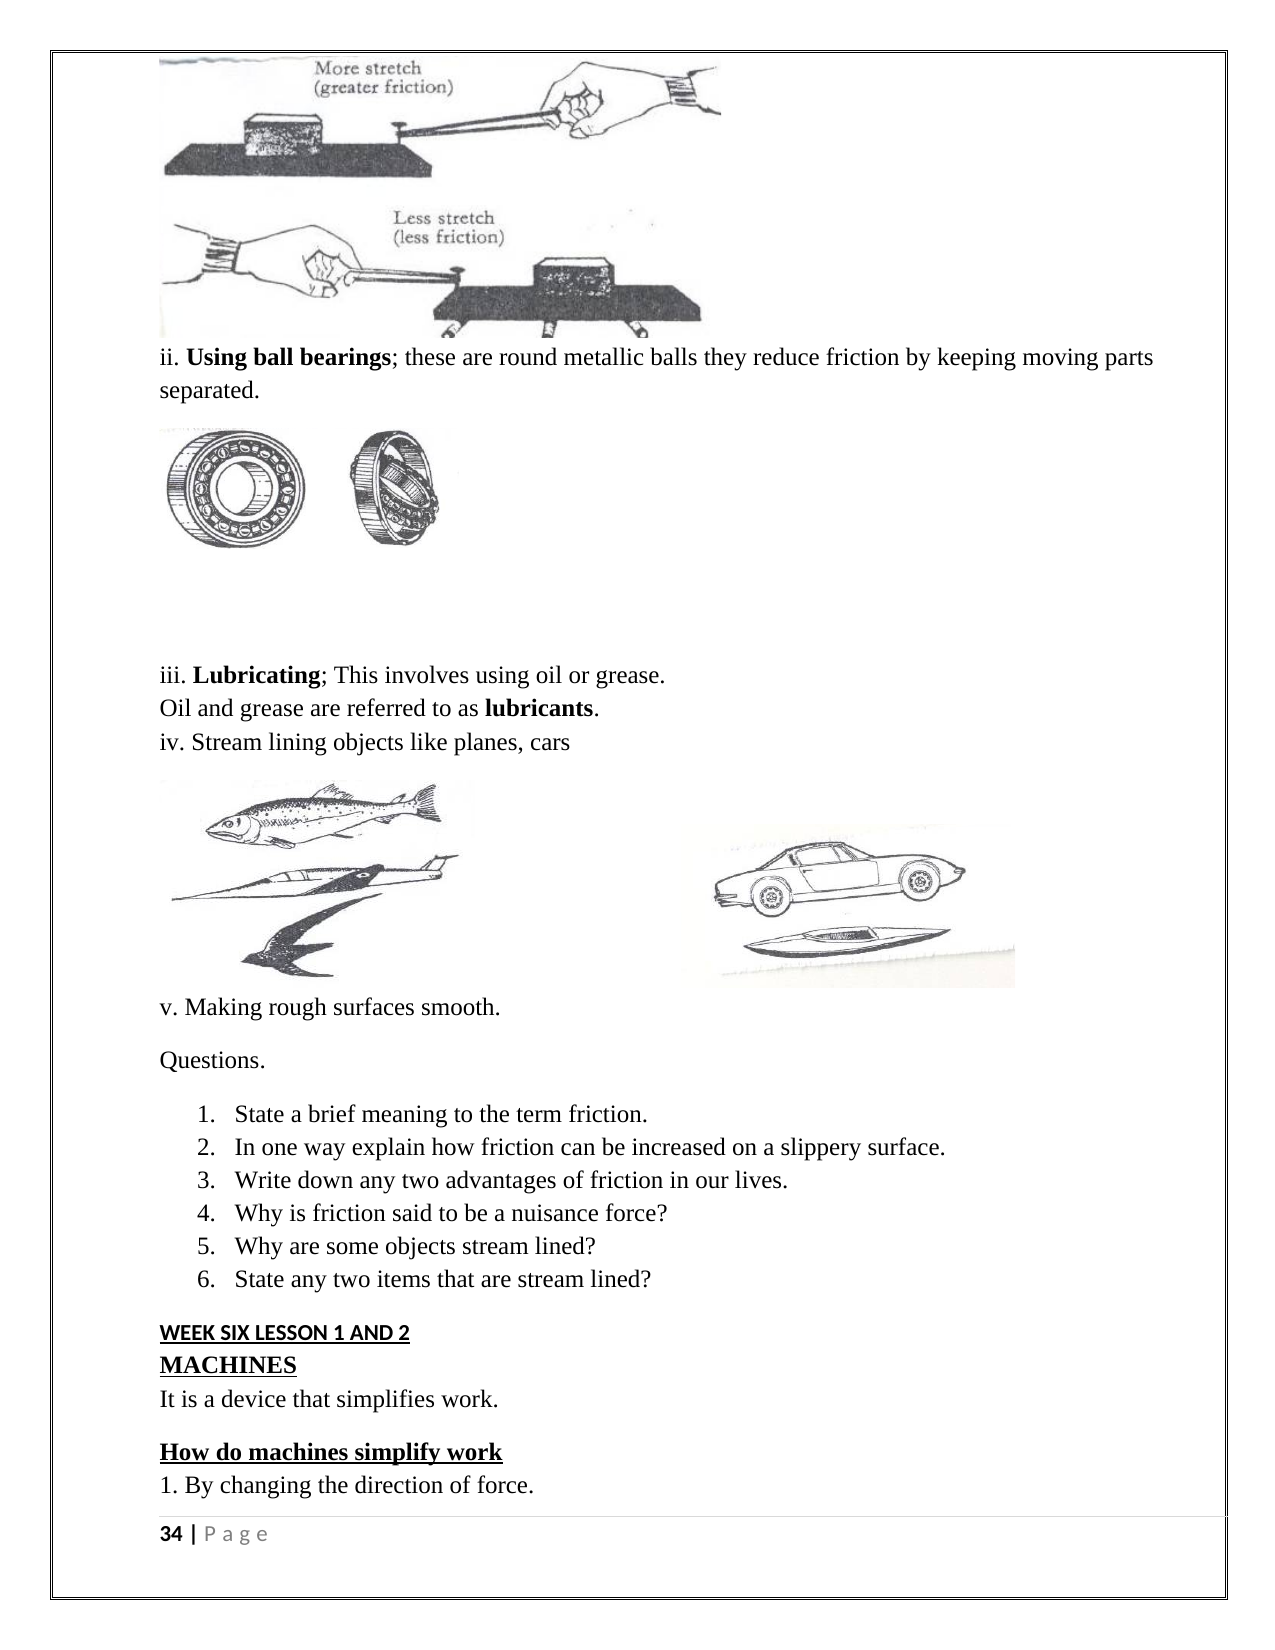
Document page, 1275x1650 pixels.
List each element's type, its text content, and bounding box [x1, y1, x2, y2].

picture [159, 56, 722, 338]
list Why is friction said to be a nuisance force? [197, 1198, 1225, 1227]
picture [680, 824, 1016, 988]
list State a brief meaning to the term friction. [197, 1099, 1225, 1128]
picture [159, 428, 459, 549]
list Write down any two advantages of friction in our lives. [197, 1165, 1225, 1194]
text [159, 1437, 1225, 1499]
list State any two items that are stream lined? [197, 1264, 1225, 1293]
text iii. Lubricating; This involves using oil or grease. Oil and grease are referred to as lubricants. iv. Stream lining objects like planes, cars [159, 627, 1225, 755]
list Why are some objects stream lined? [197, 1231, 1225, 1260]
picture [159, 780, 475, 988]
text Questions. [159, 1046, 1225, 1074]
list In one way explain how friction can be increased on a slippery surface. [197, 1132, 1225, 1161]
text WEEK SIX LESSON 1 AND 2 MACHINES It is a device that simplifies work. [159, 1318, 1225, 1412]
